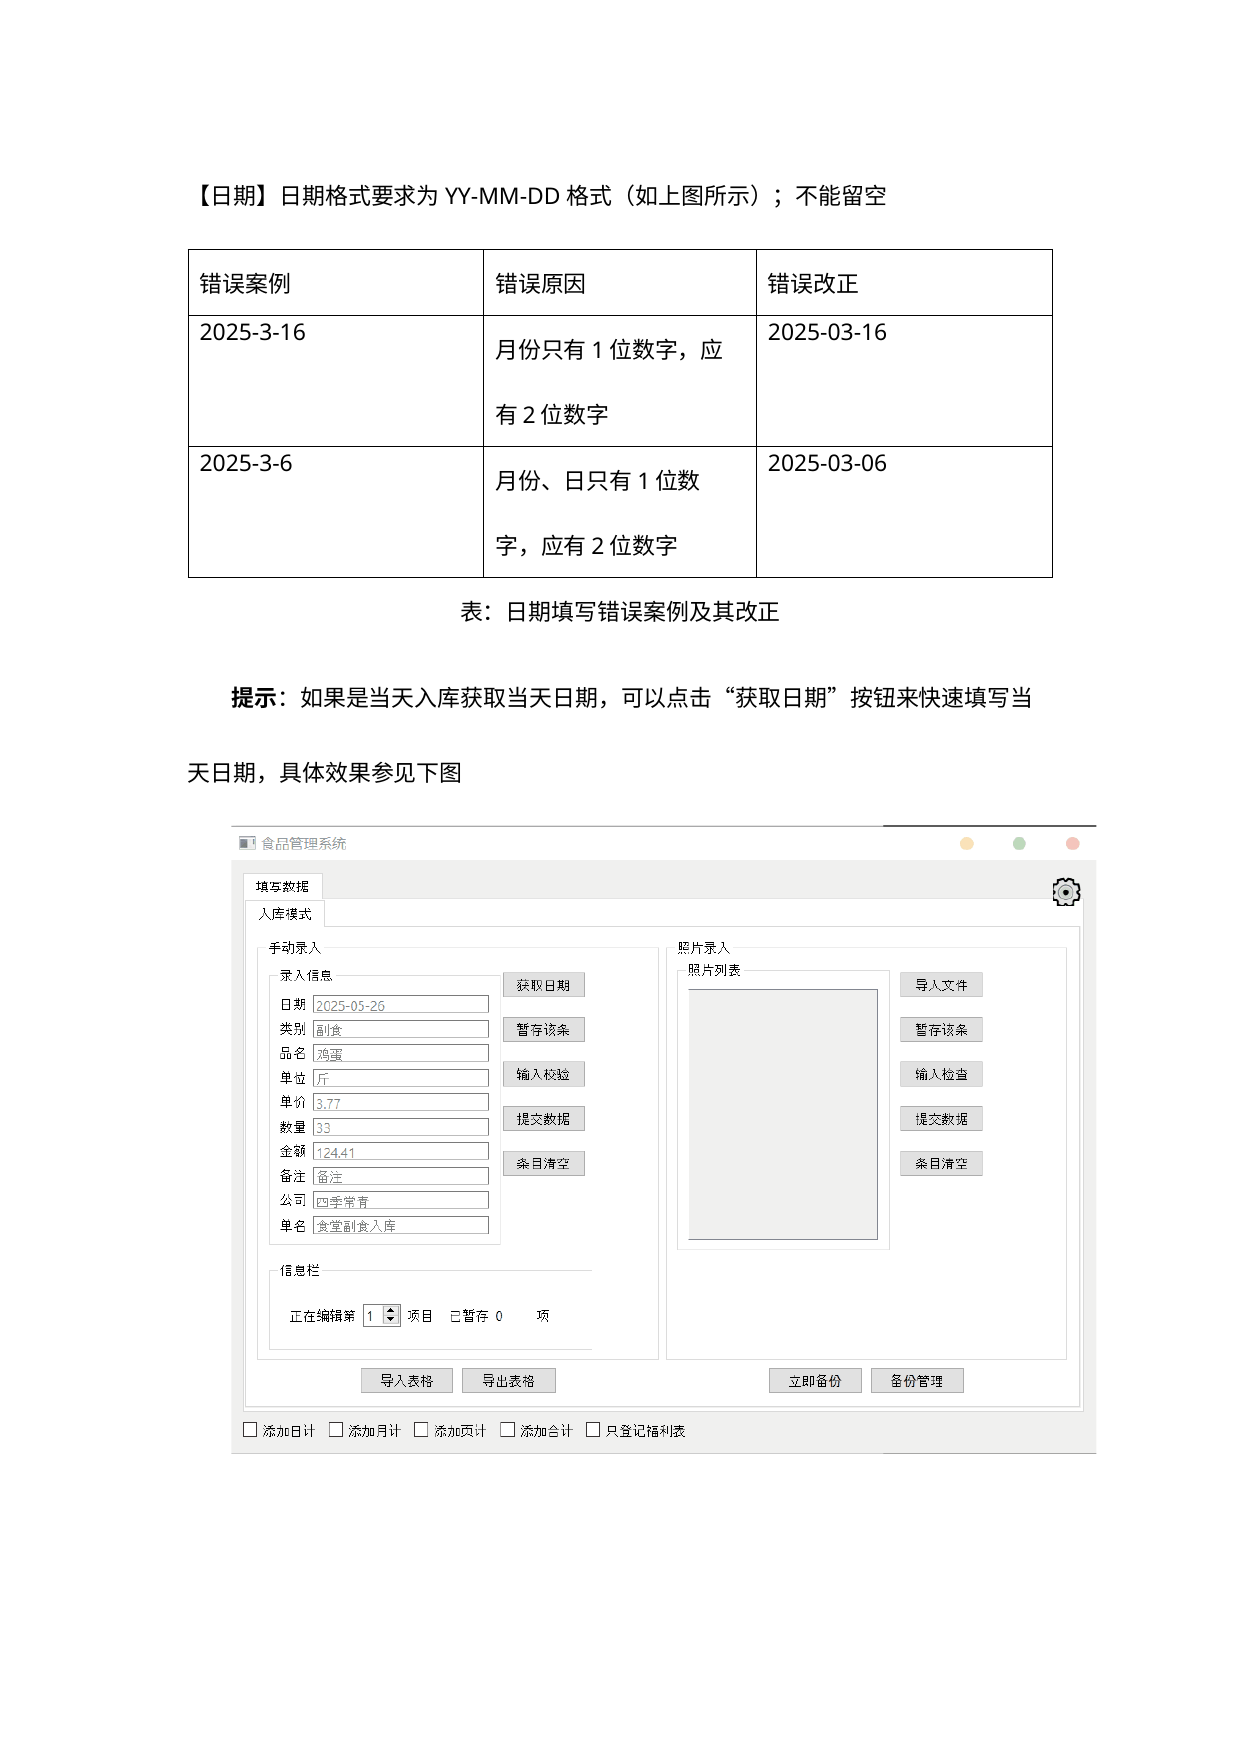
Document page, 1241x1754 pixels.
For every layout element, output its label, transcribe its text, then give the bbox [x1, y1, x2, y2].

table_cell 月份只有1位数字，应有2位数字 [484, 316, 756, 446]
table_header 错误原因 [484, 250, 756, 315]
table_cell 月份、日只有1位数字，应有2位数字 [484, 447, 756, 577]
text 【日期】日期格式要求为 YY-MM-DD 格式（如上图所示）；不能留空 [187, 162, 1053, 227]
text 表：日期填写错误案例及其改正 [187, 578, 1053, 643]
text 提示：如果是当天入库获取当天日期，可以点击“获取日期”按钮来快速填写当天日期，具体效果参见下图 [187, 664, 1053, 804]
table_cell 2025-03-06 [757, 447, 1052, 577]
picture [231, 825, 1097, 1454]
table_cell 2025-3-6 [189, 447, 483, 577]
table_cell 2025-3-16 [189, 316, 483, 446]
table_header 错误改正 [757, 250, 1052, 315]
table_cell 2025-03-16 [757, 316, 1052, 446]
table_header 错误案例 [189, 250, 483, 315]
